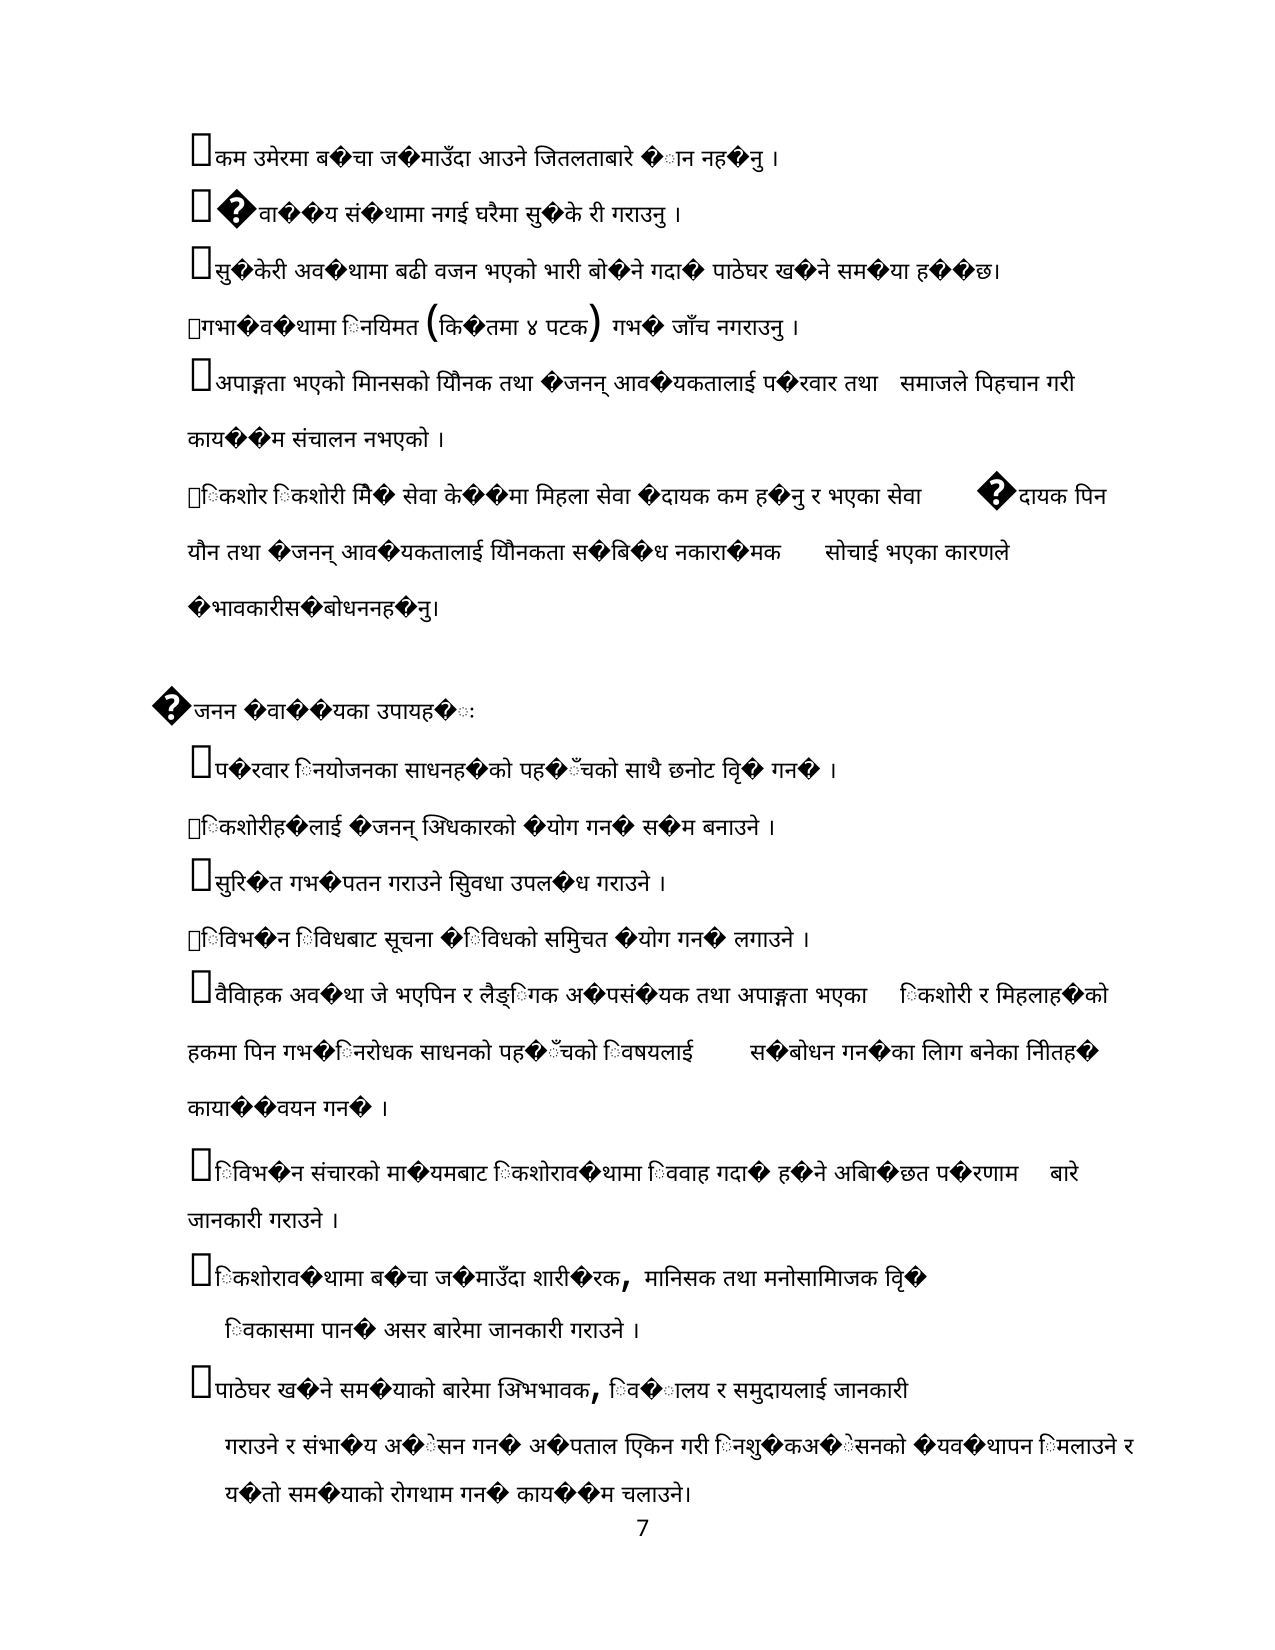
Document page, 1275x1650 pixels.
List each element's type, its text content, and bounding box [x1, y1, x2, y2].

text गराउने र संभा�य अ�ेसन गन� अ�पताल एिकन गरी िनशु�कअ�ेसनको �यव�थापन िमलाउने र य�तो सम�याको रोगथाम गन� काय��म चलाउने। [225, 1415, 1136, 1512]
text िवकासमा पान� असर बारेमा जानकारी गराउने । [225, 1298, 1136, 1349]
text प�रवार िनयोजनका साधनह�को पह�ँचको साथै छनोट वृि� गन� । िकशोरीह�लाई �जनन् अिधकारको �योग गन� स�म बनाउने । सुरि�त गभ�पतन गराउने सुिवधा उपल�ध गराउने । िविभ�न िविधबाट सूचना �िविधको समुिचत �योग गन� लगाउने । वैवािहक अव�था जे भएपिन र लैङ्िगक अ�पसं�यक तथा अपाङ्गता भएका िकशोरी र मिहलाह�को हकमा पिन गभ�िनरोधक साधनको पह�ँचको िवषयलाई स�बोधन गन�का लािग बनेका नीितह� काया��वयन गन� । [187, 734, 1136, 1128]
text िकशोराव�थामा ब�चा ज�माउँदा शारी�रक, मानिसक तथा मनोसामािजक वृि� [187, 1238, 1136, 1298]
text �जनन �वा��यका उपायह�ः [150, 679, 1136, 729]
text िविभ�न संचारको मा�यमबाट िकशोराव�थामा िववाह गदा� ह�ने अबाि�छत प�रणाम बारे जानकारी गराउने । [187, 1143, 1136, 1237]
text कम उमेरमा ब�चा ज�माउँदा आउने जितलताबारे �ान नह�नु । �वा��य सं�थामा नगई घरैमा सु�के री गराउनु । सु�केरी अव�थामा बढी वजन भएको भारी बो�ने गदा� पाठेघर ख�ने सम�या ह��छ।गभा�व�थामा िनयिमत (कि�तमा ४ पटक) गभ� जाँच नगराउनु । अपाङ्गता भएको मािनसको यौिनक तथा �जनन् आव�यकतालाई प�रवार तथा समाजले पिहचान गरी काय��म संचालन नभएको । िकशोर िकशोरी मैि� सेवा के��मा मिहला सेवा �दायक कम ह�नु र भएका सेवा �दायक पिन यौन तथा �जनन् आव�यकतालाई यौिनकता स�बि�ध नकारा�मक सोचाई भएका कारणले �भावकारीस�बोधननह�नु। [187, 122, 1136, 628]
text पाठेघर ख�ने सम�याको बारेमा अिभभावक, िव�ालय र समुदायलाई जानकारी [187, 1349, 1136, 1411]
text 7 [150, 1518, 1136, 1541]
